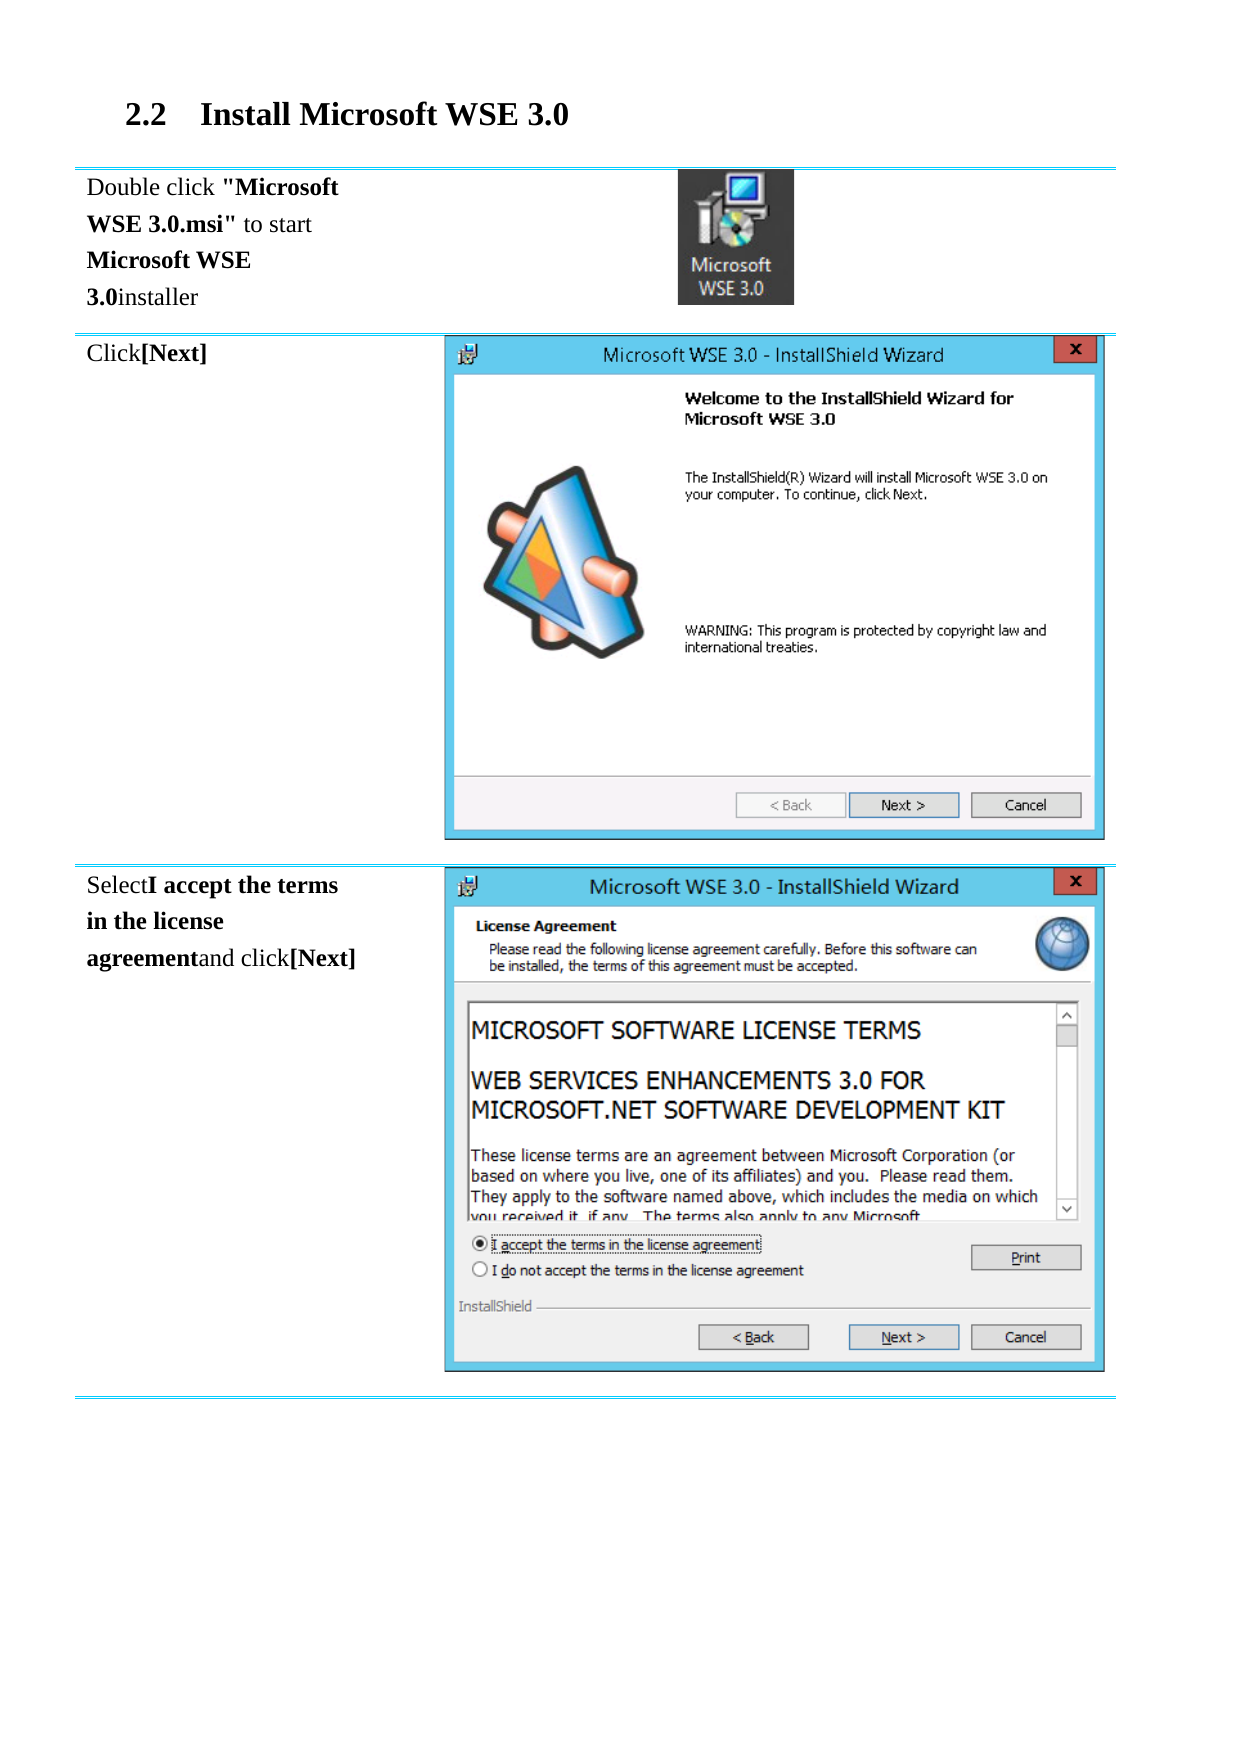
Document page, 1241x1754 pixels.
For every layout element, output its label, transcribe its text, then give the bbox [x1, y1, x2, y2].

table_cell Click[Next] [75, 336, 356, 864]
table_cell [356, 867, 1116, 1396]
table_cell SelectI accept the terms in the license agreementand click[Next] [75, 867, 356, 1396]
picture [444, 868, 1105, 1372]
table_cell [356, 336, 1116, 864]
list Install Microsoft WSE 3.0 [125, 79, 1165, 147]
picture [677, 169, 795, 305]
table_header Double click "Microsoft WSE 3.0.msi" to start Microsoft WSE 3.0installer [75, 170, 356, 333]
table_header [356, 170, 1116, 333]
picture [444, 335, 1105, 840]
